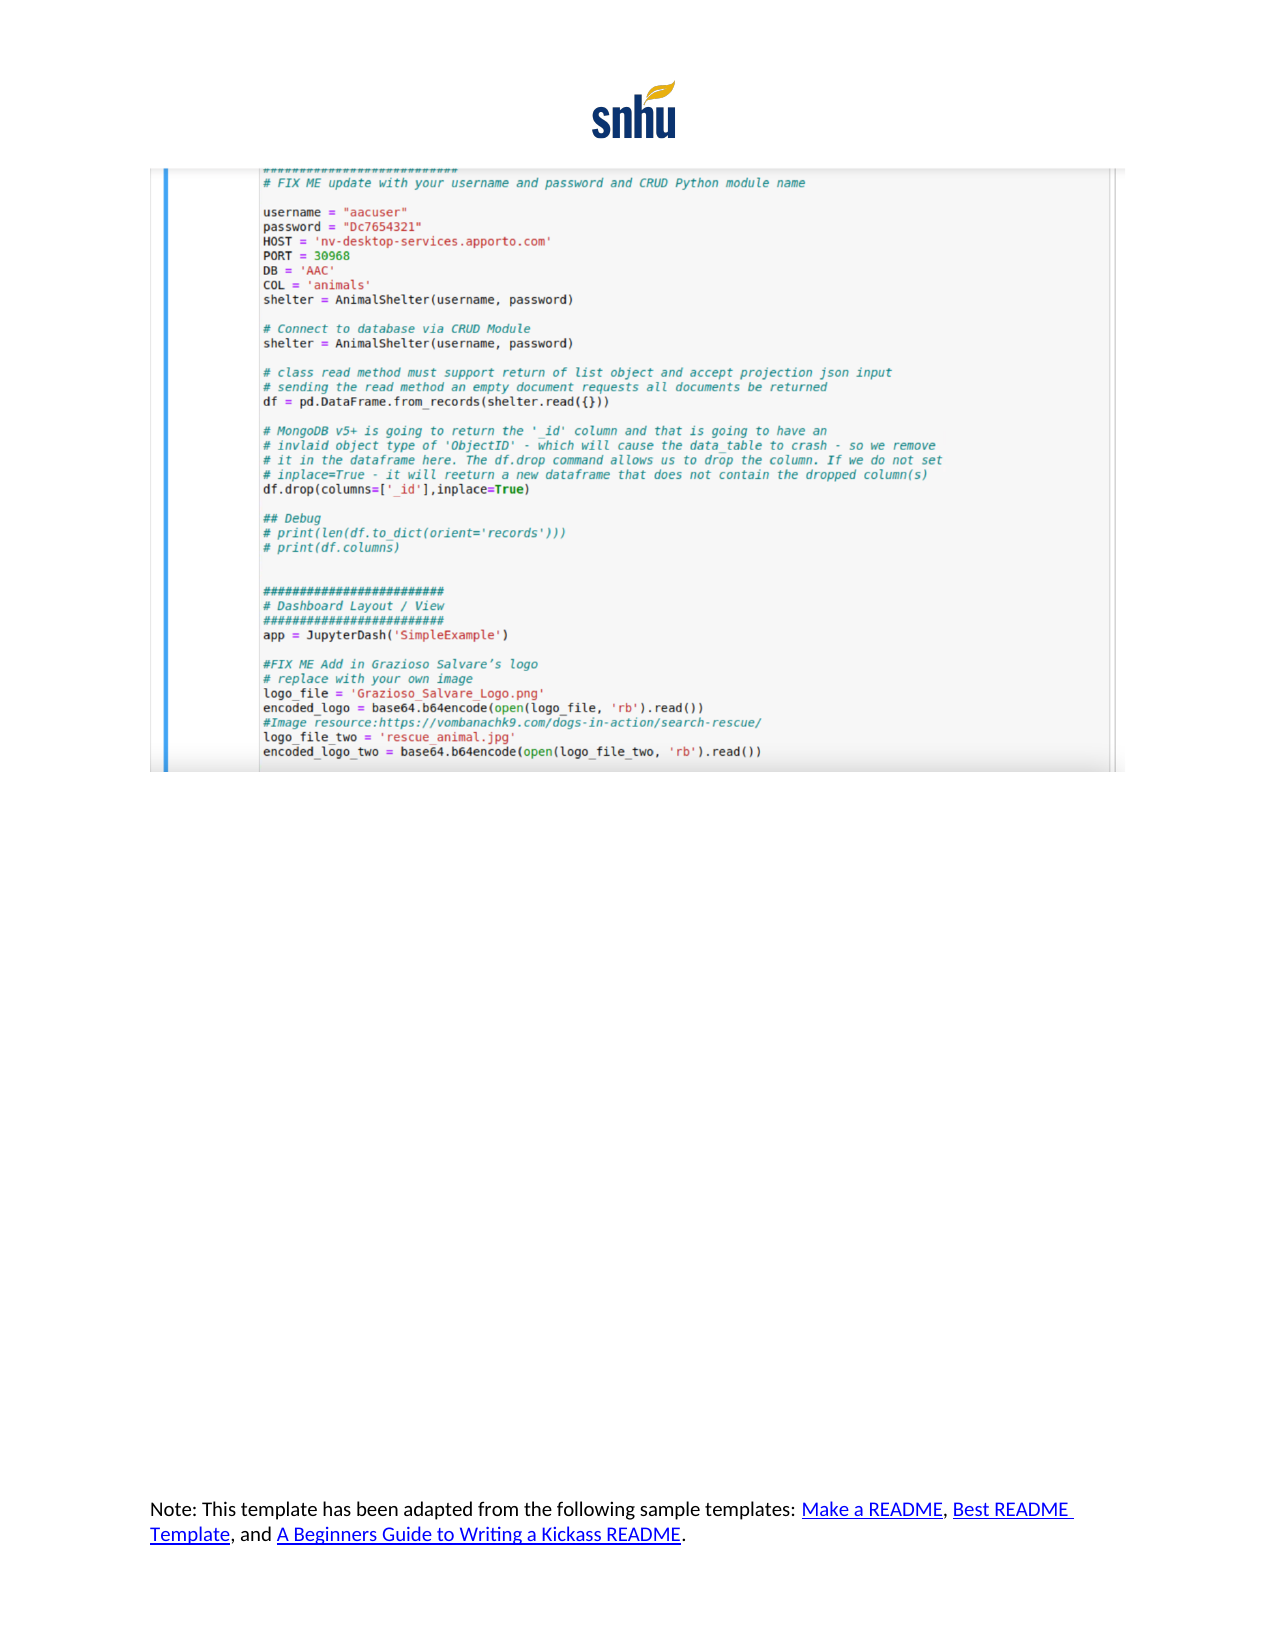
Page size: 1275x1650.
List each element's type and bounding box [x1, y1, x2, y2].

picture [150, 167, 1125, 772]
picture [573, 75, 702, 147]
